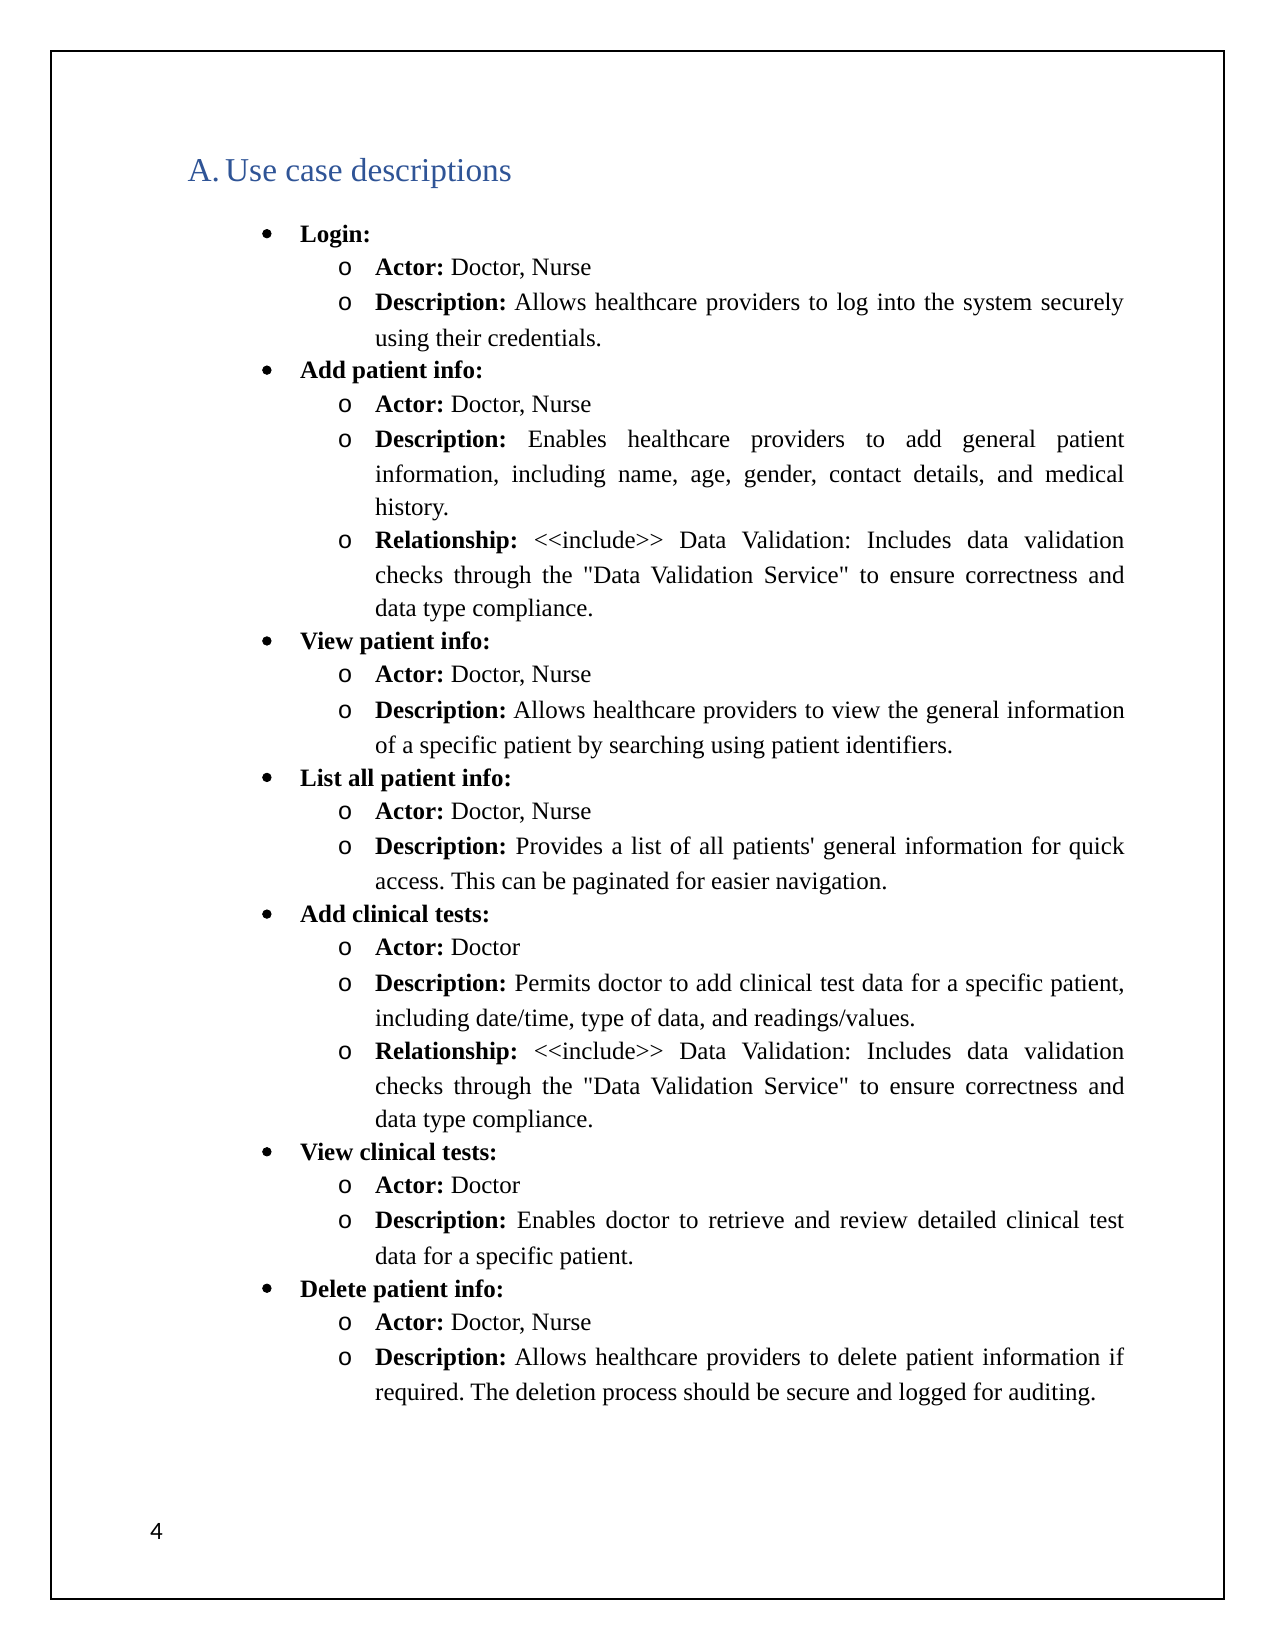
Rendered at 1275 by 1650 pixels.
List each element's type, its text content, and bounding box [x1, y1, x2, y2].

list Actor: Doctor [337, 932, 1125, 963]
subtitle Use case descriptions [187, 150, 1125, 188]
list View patient info: [262, 626, 1125, 655]
list Description: Allows healthcare providers to view the general information of a specific patient by searching using patient identifiers. [337, 695, 1125, 759]
list List all patient info: [262, 763, 1125, 792]
list Actor: Doctor [337, 1170, 1125, 1201]
list Description: Allows healthcare providers to log into the system securely using their credentials. [337, 287, 1125, 351]
list Actor: Doctor, Nurse [337, 252, 1125, 283]
list Actor: Doctor, Nurse [337, 1307, 1125, 1338]
list Actor: Doctor, Nurse [337, 389, 1125, 419]
list Actor: Doctor, Nurse [337, 796, 1125, 827]
list Add clinical tests: [262, 899, 1125, 928]
list Delete patient info: [262, 1274, 1125, 1302]
list Add patient info: [262, 356, 1125, 384]
list Relationship: <<include>> Data Validation: Includes data validation checks through the "Data Validation Service" to ensure correctness and data type compliance. [337, 1036, 1125, 1133]
list View clinical tests: [262, 1137, 1125, 1166]
list Description: Permits doctor to add clinical test data for a specific patient, including date/time, type of data, and readings/values. [337, 968, 1125, 1032]
list Actor: Doctor, Nurse [337, 659, 1125, 690]
list Description: Provides a list of all patients' general information for quick access. This can be paginated for easier navigation. [337, 831, 1125, 895]
list Description: Enables doctor to retrieve and review detailed clinical test data for a specific patient. [337, 1206, 1125, 1269]
list Description: Allows healthcare providers to delete patient information if required. The deletion process should be secure and logged for auditing. [337, 1342, 1125, 1406]
list Description: Enables healthcare providers to add general patient information, including name, age, gender, contact details, and medical history. [337, 424, 1125, 521]
list Login: [262, 219, 1125, 248]
list Relationship: <<include>> Data Validation: Includes data validation checks through the "Data Validation Service" to ensure correctness and data type compliance. [337, 525, 1125, 622]
